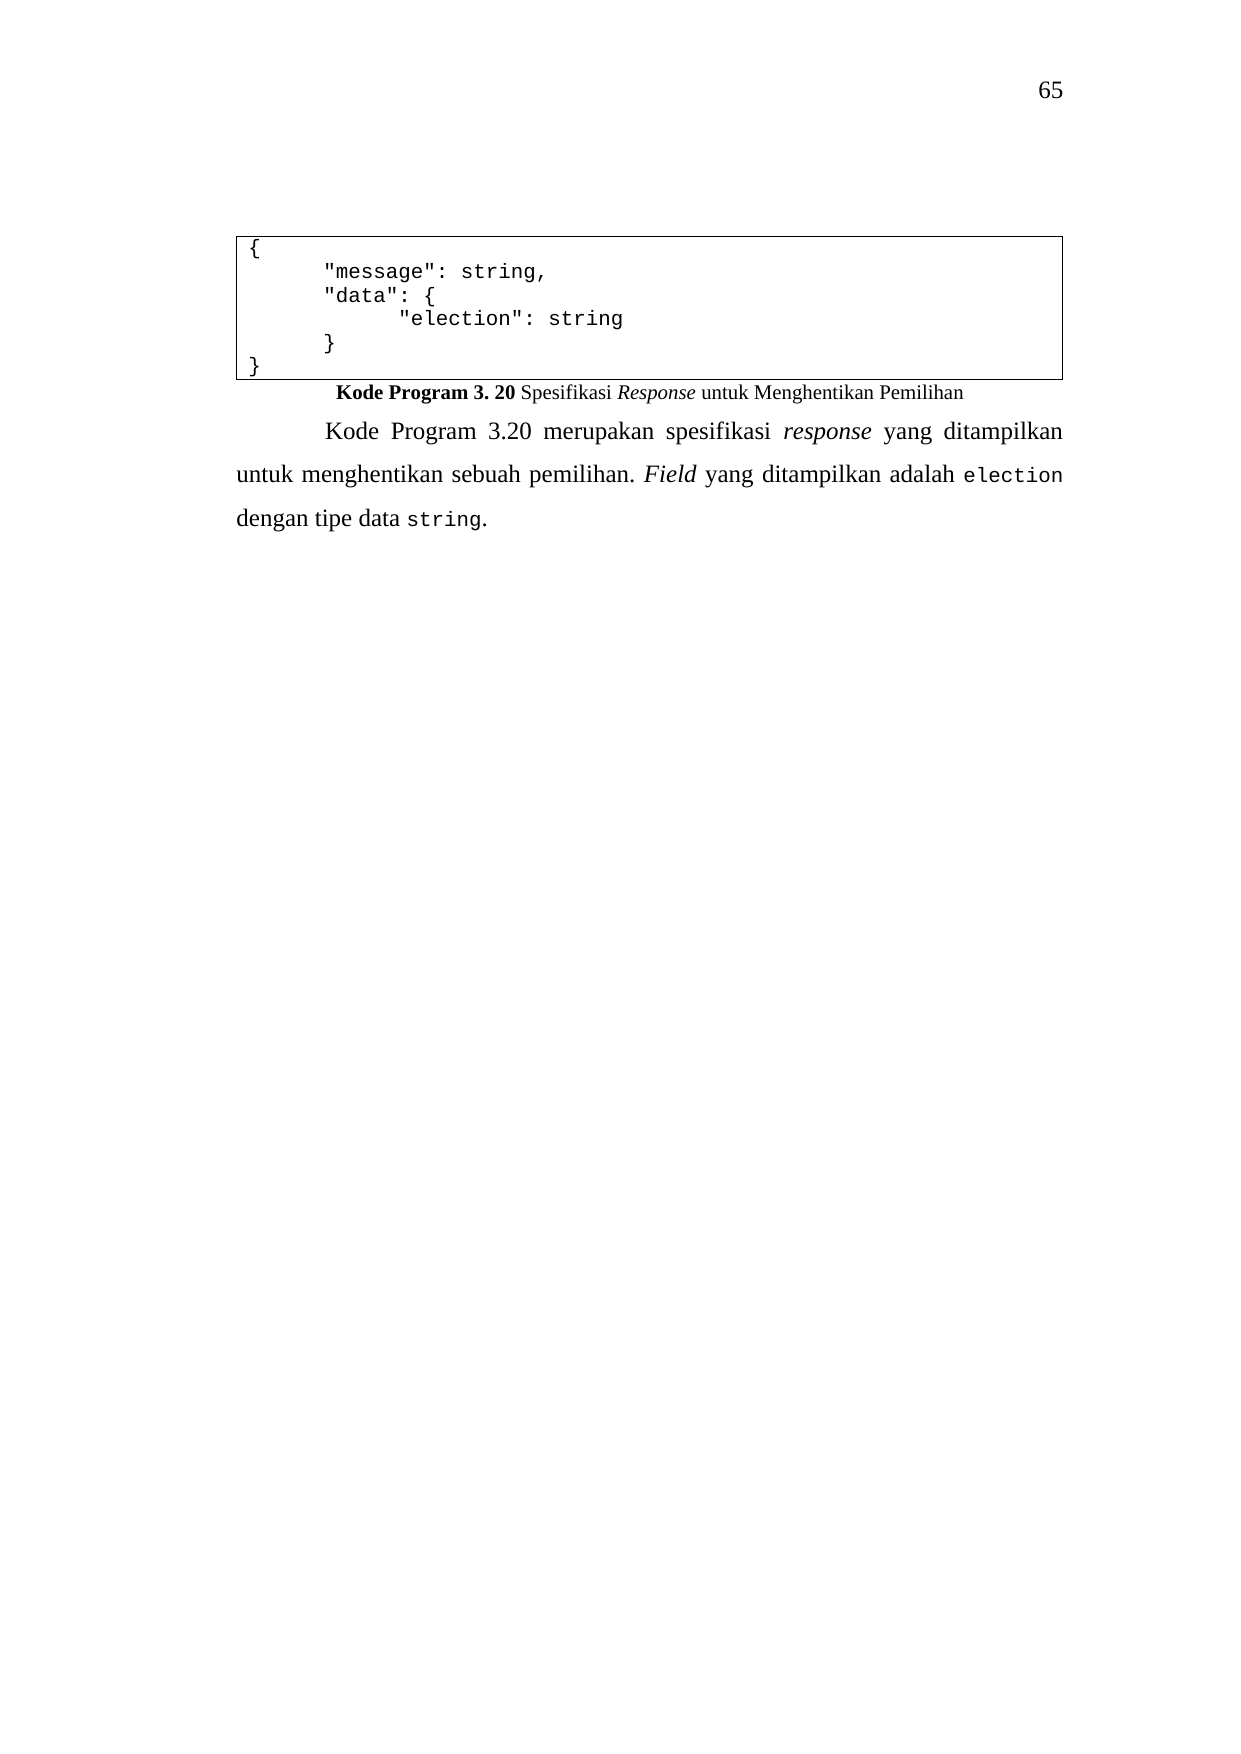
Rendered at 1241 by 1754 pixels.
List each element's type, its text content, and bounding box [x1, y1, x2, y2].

text Kode Program 3. 20 Spesifikasi Response untuk Menghentikan Pemilihan [236, 380, 1063, 404]
text Kode Program 3.20 merupakan spesifikasi response yang ditampilkan untuk menghentikan sebuah pemilihan. Field yang ditampilkan adalah election dengan tipe data string. [236, 416, 1063, 533]
table_header { "message": string, "data": { "election": string } } [237, 237, 1062, 379]
